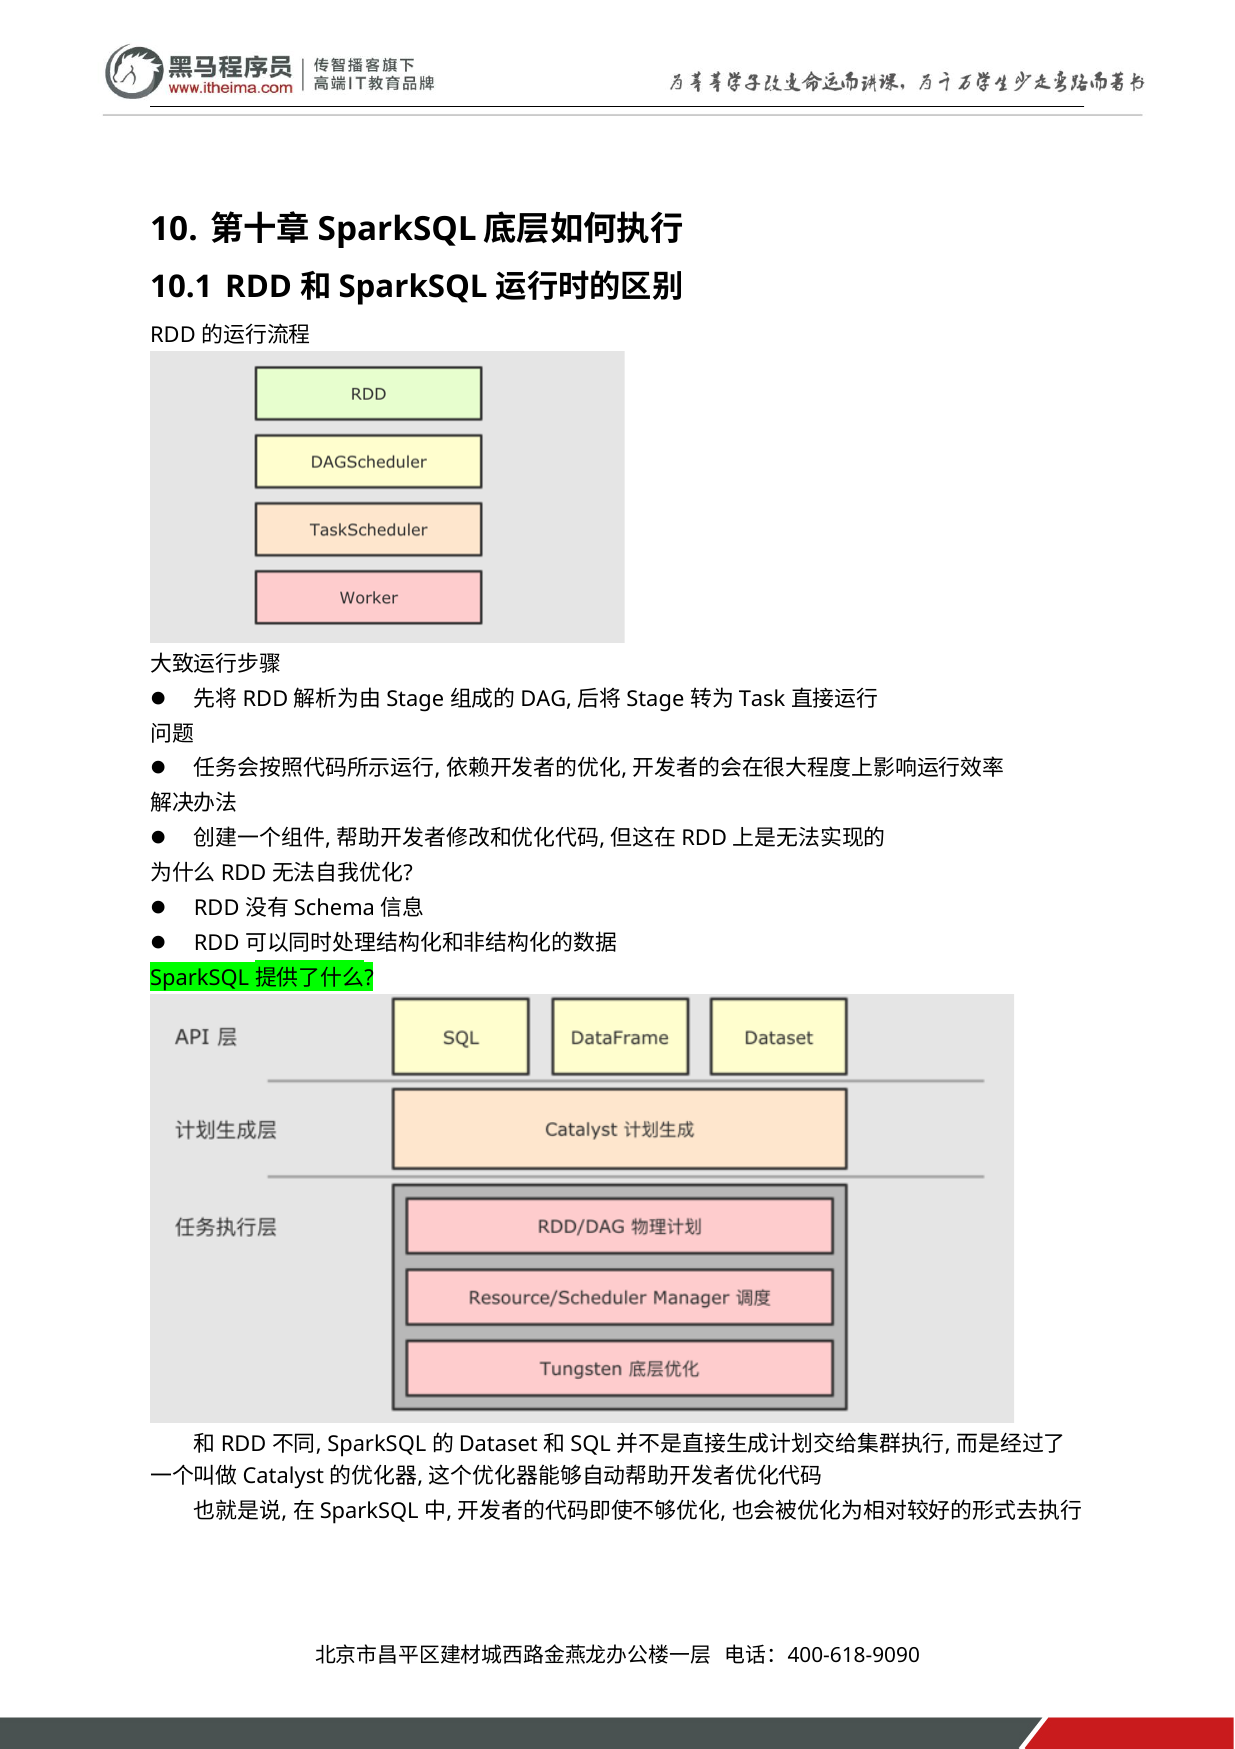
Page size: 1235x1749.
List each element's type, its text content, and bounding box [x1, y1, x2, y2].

list 先将 RDD 解析为由 Stage 组成的 DAG, 后将 Stage 转为 Task 直接运行 [150, 681, 1084, 712]
text SparkSQL 提供了什么? [150, 959, 1084, 991]
list 创建一个组件, 帮助开发者修改和优化代码, 但这在 RDD 上是无法实现的 [150, 820, 1084, 852]
text 解决办法 [150, 785, 1084, 817]
picture [0, 0, 1235, 123]
text 和 RDD 不同, SparkSQL 的 Dataset 和 SQL 并不是直接生成计划交给集群执行, 而是经过了一个叫做 Catalyst 的优化器, 这个优化器能够自动帮助开发者优化代码 [150, 1426, 1084, 1489]
picture [150, 994, 1015, 1423]
subtitle 第十章 SparkSQL底层如何执行 [150, 202, 1084, 250]
list RDD 可以同时处理结构化和非结构化的数据 [150, 925, 1084, 956]
picture [0, 1658, 1234, 1749]
list 任务会按照代码所示运行, 依赖开发者的优化, 开发者的会在很大程度上影响运行效率 [150, 750, 1084, 782]
list RDD 没有 Schema 信息 [150, 890, 1084, 922]
text 大致运行步骤 [150, 646, 1084, 677]
text 也就是说, 在 SparkSQL 中, 开发者的代码即使不够优化, 也会被优化为相对较好的形式去执行 [150, 1493, 1084, 1524]
picture [150, 351, 625, 643]
text RDD 的运行流程 [150, 317, 1084, 348]
text 问题 [150, 716, 1084, 747]
text 为什么 RDD 无法自我优化? [150, 855, 1084, 887]
subtitle RDD 和 SparkSQL 运行时的区别 [150, 261, 1084, 306]
